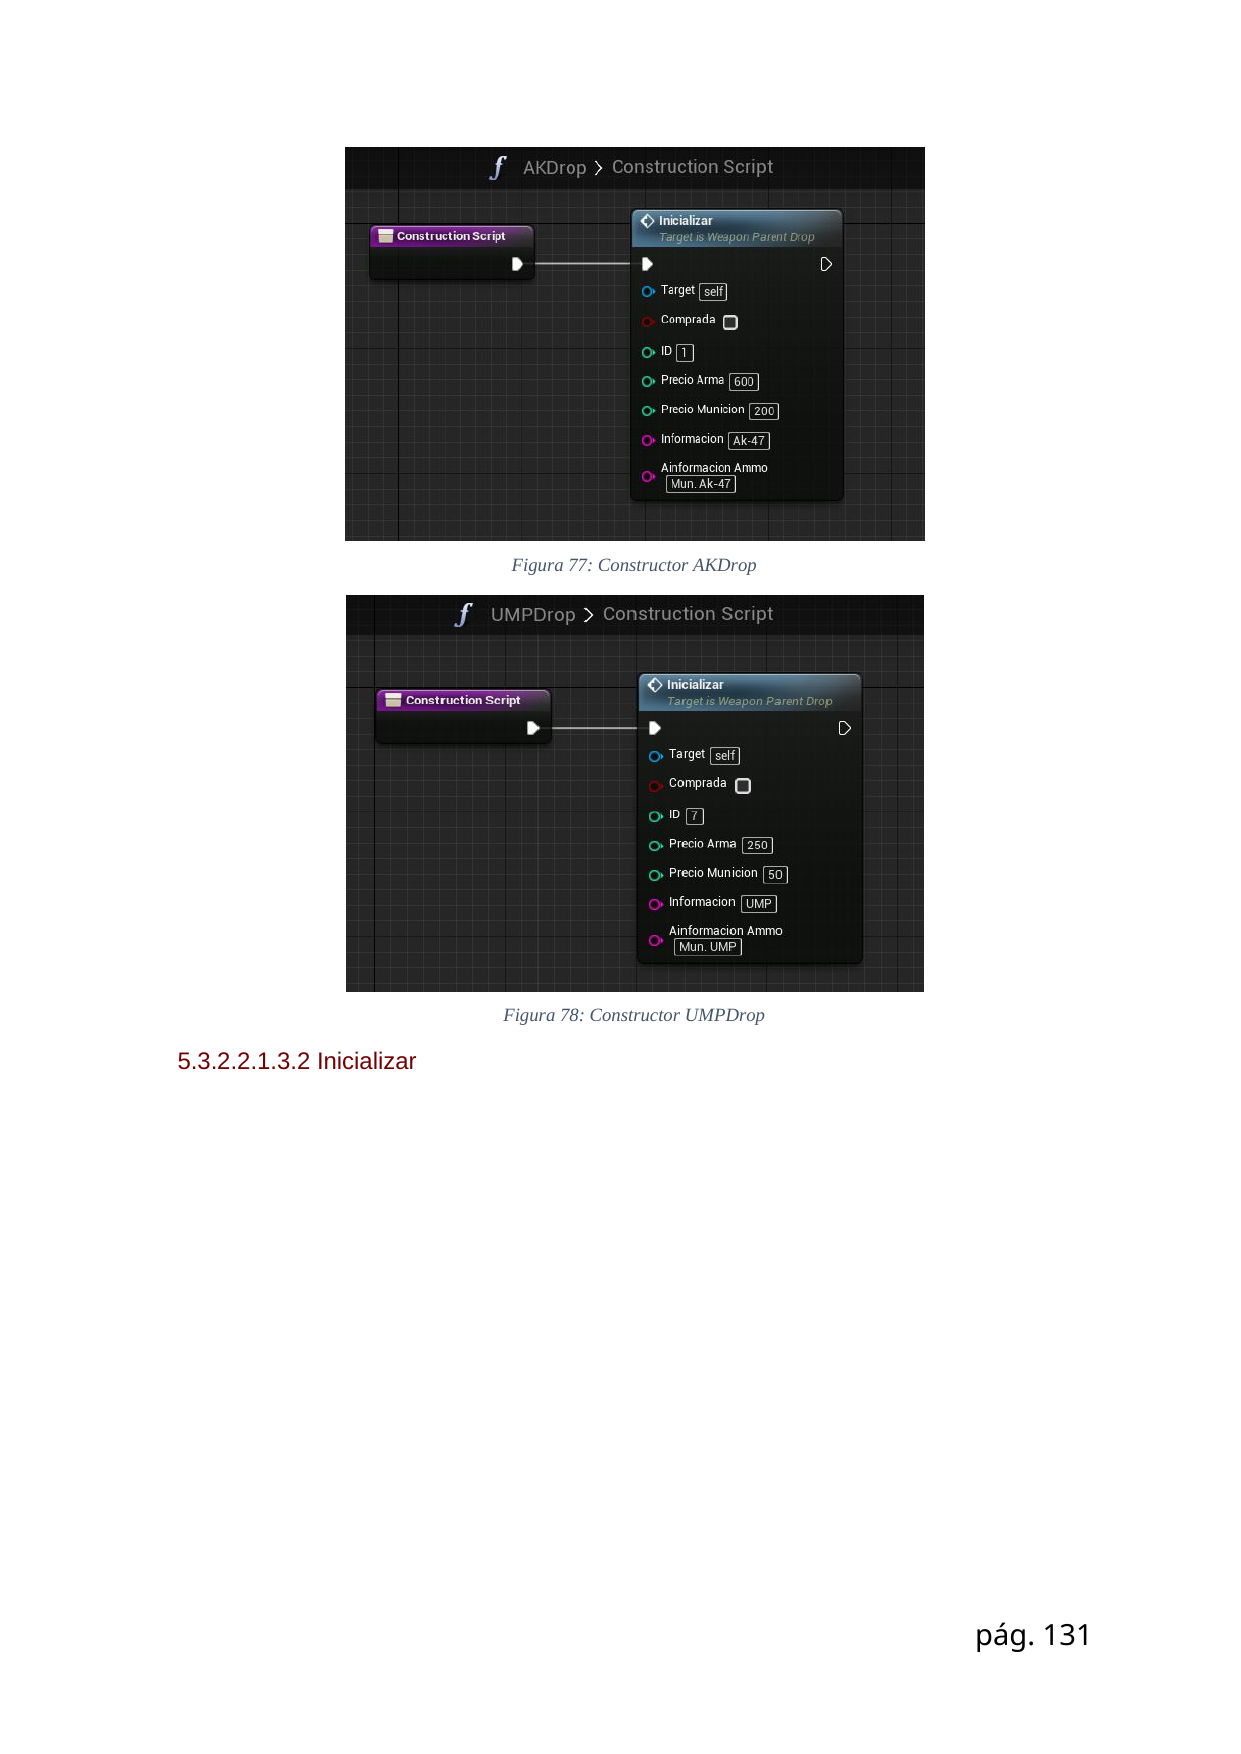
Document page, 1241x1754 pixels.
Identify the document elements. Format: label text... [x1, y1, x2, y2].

subtitle 5.3.2.2.1.3.2 Inicializar [177, 1047, 1092, 1074]
text Figura 78: Constructor UMPDrop [177, 1004, 1092, 1026]
picture [346, 595, 924, 992]
picture [345, 147, 925, 541]
text Figura 77: Constructor AKDrop [177, 553, 1092, 575]
